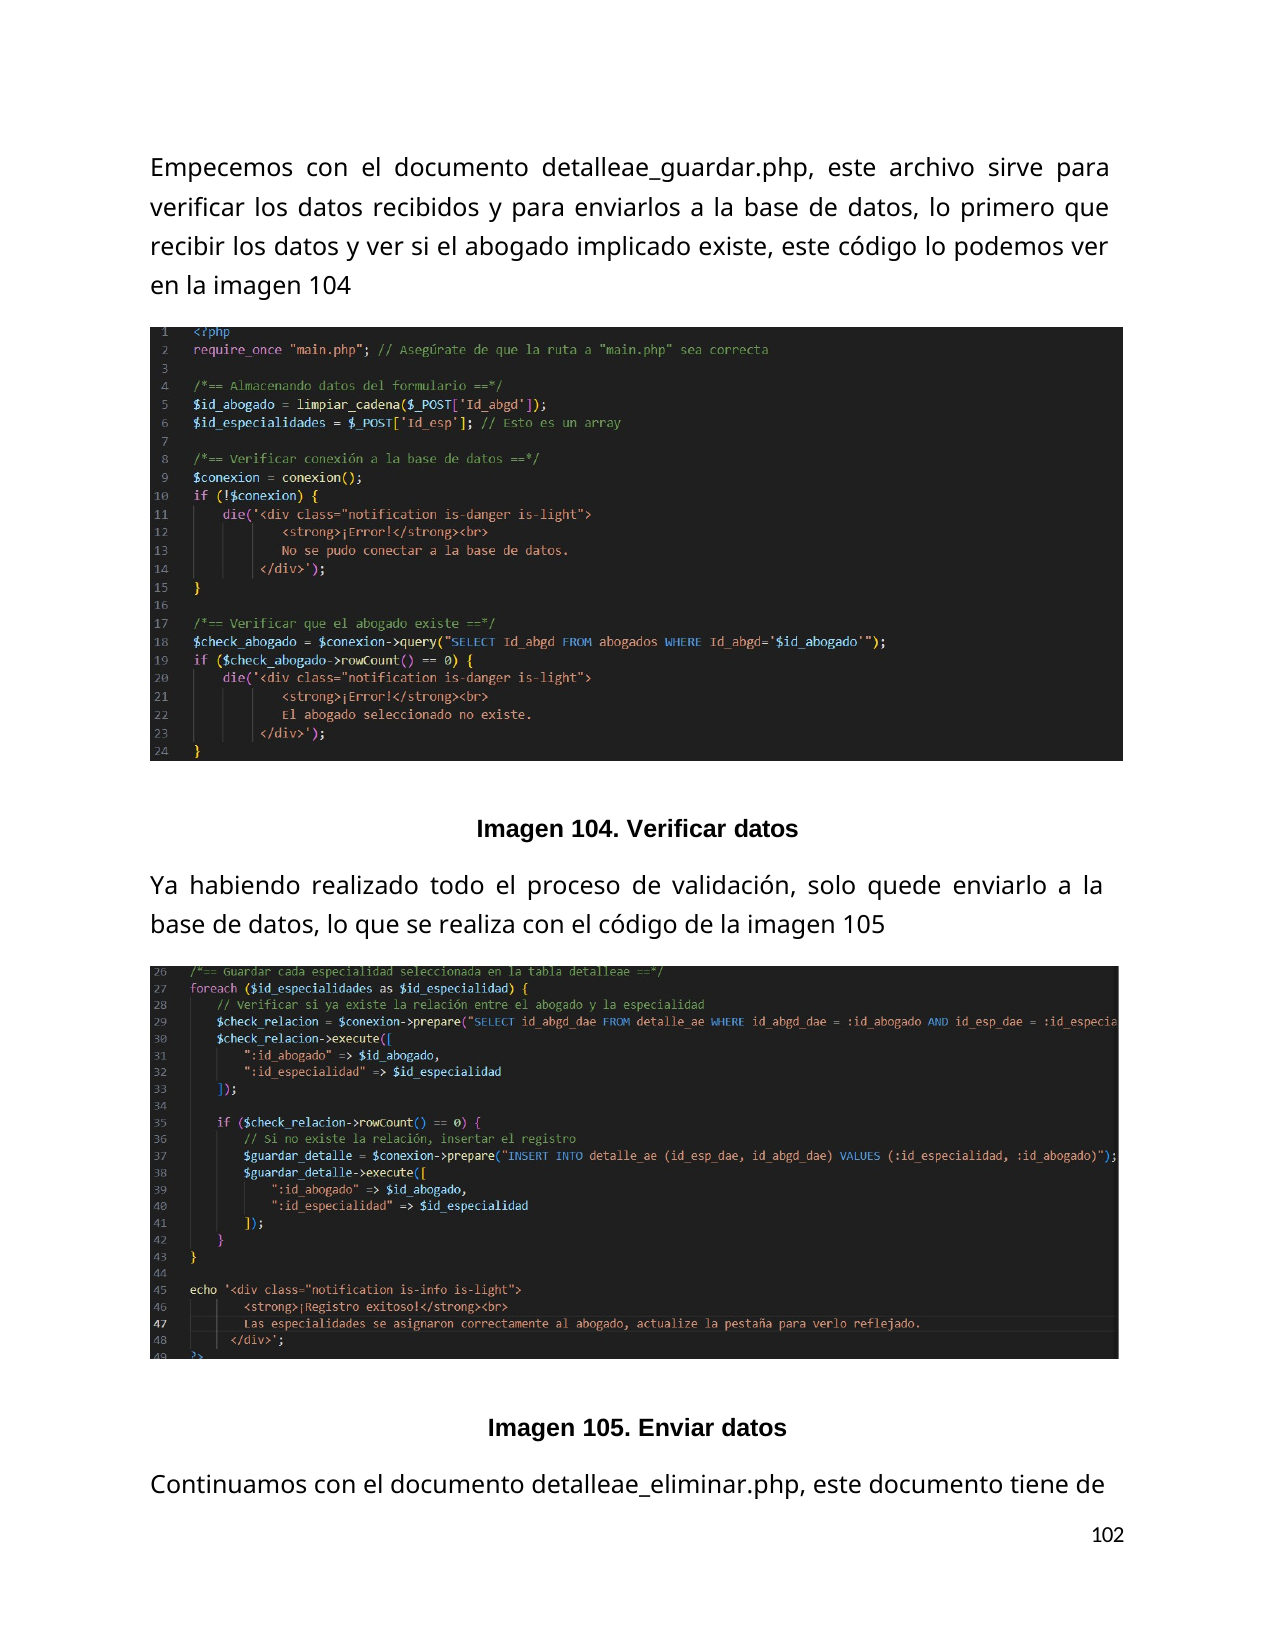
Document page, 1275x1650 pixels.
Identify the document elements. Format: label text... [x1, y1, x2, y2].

text Empecemos con el documento detalleae_guardar.php, este archivo sirve para verificar los datos recibidos y para enviarlos a la base de datos, lo primero que recibir los datos y ver si el abogado implicado existe, este código lo podemos ver en la imagen 104 [150, 150, 1110, 302]
subtitle Imagen 104. Verificar datos [151, 814, 1124, 842]
picture [150, 327, 1123, 761]
subtitle Imagen 105. Enviar datos [151, 1413, 1124, 1442]
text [150, 1467, 1114, 1501]
picture [150, 966, 1119, 1359]
text Ya habiendo realizado todo el proceso de validación, solo quede enviarlo a la base de datos, lo que se realiza con el código de la imagen 105 [150, 868, 1103, 941]
